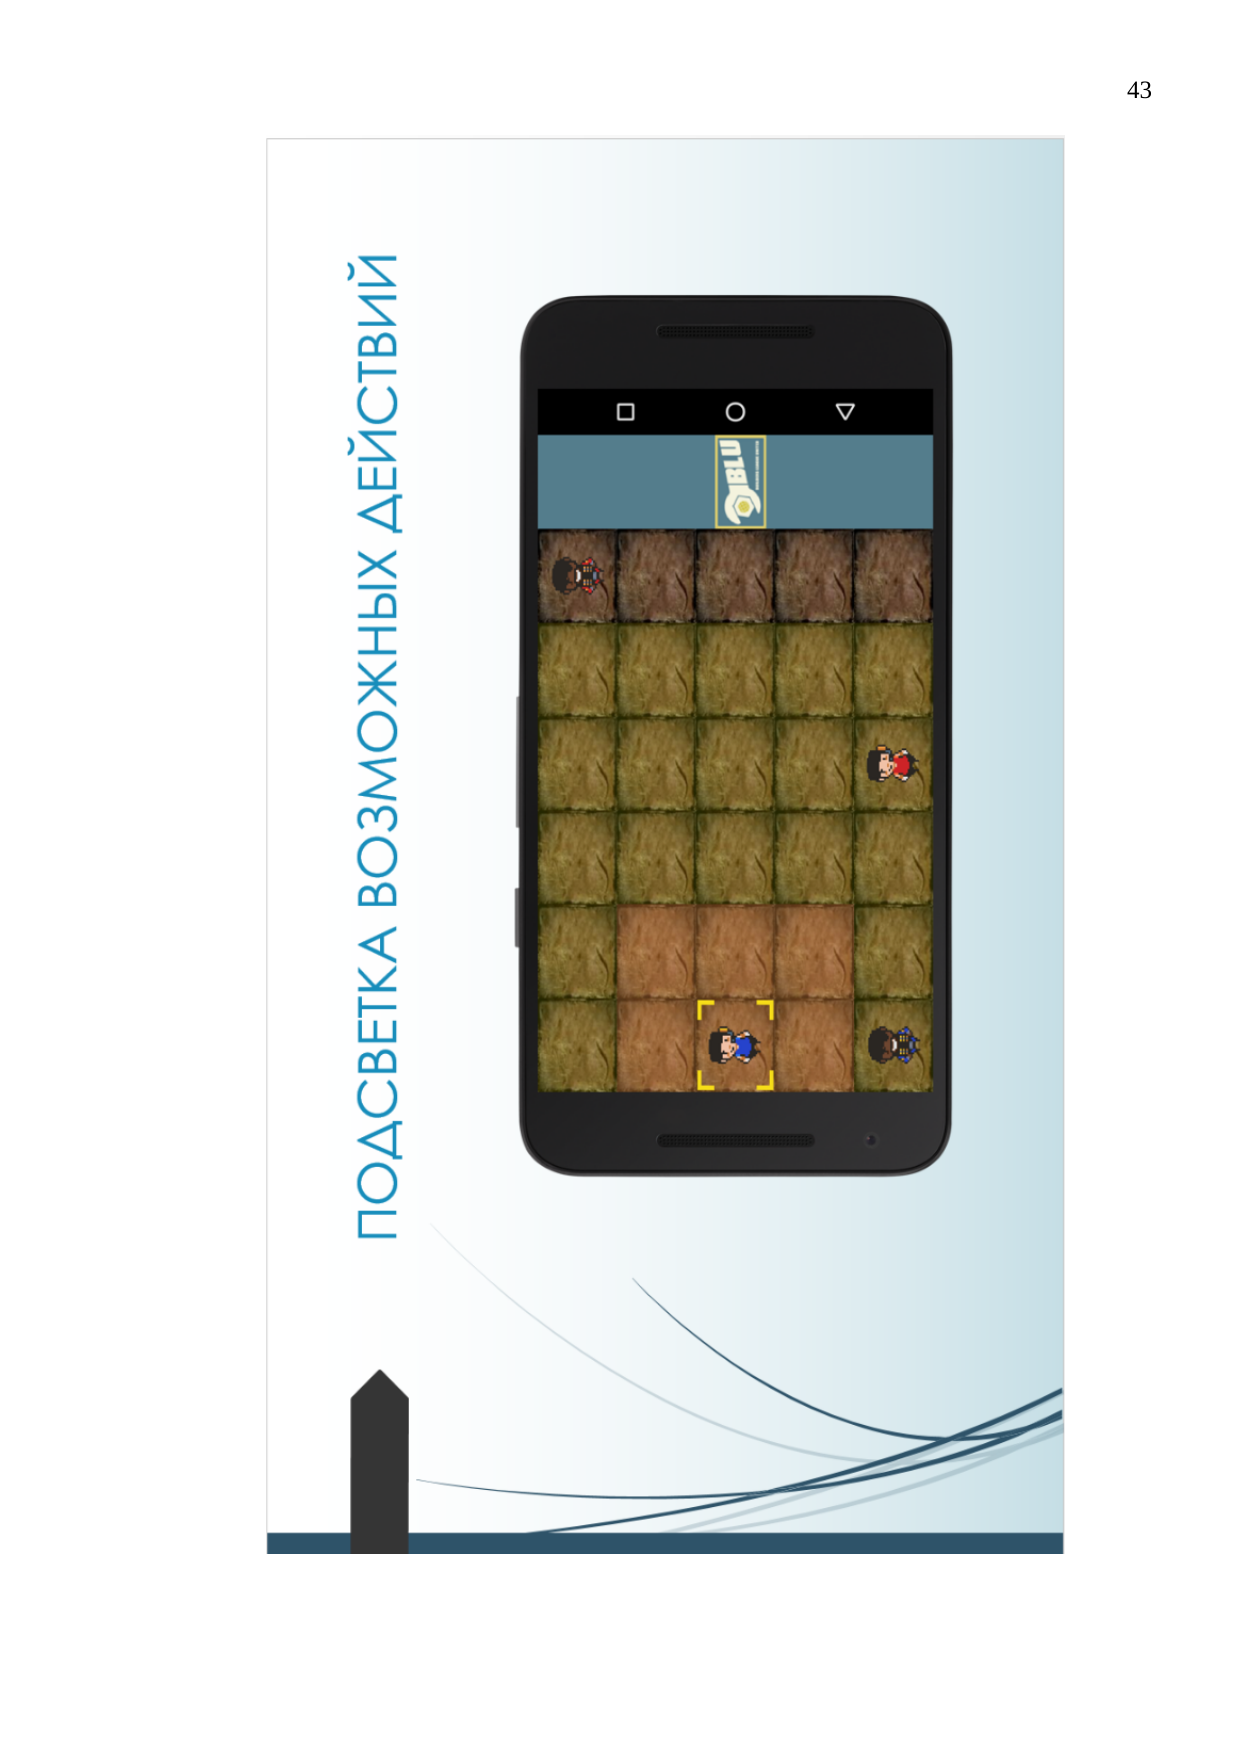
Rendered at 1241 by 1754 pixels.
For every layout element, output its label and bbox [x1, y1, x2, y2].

picture [266, 136, 1064, 1554]
